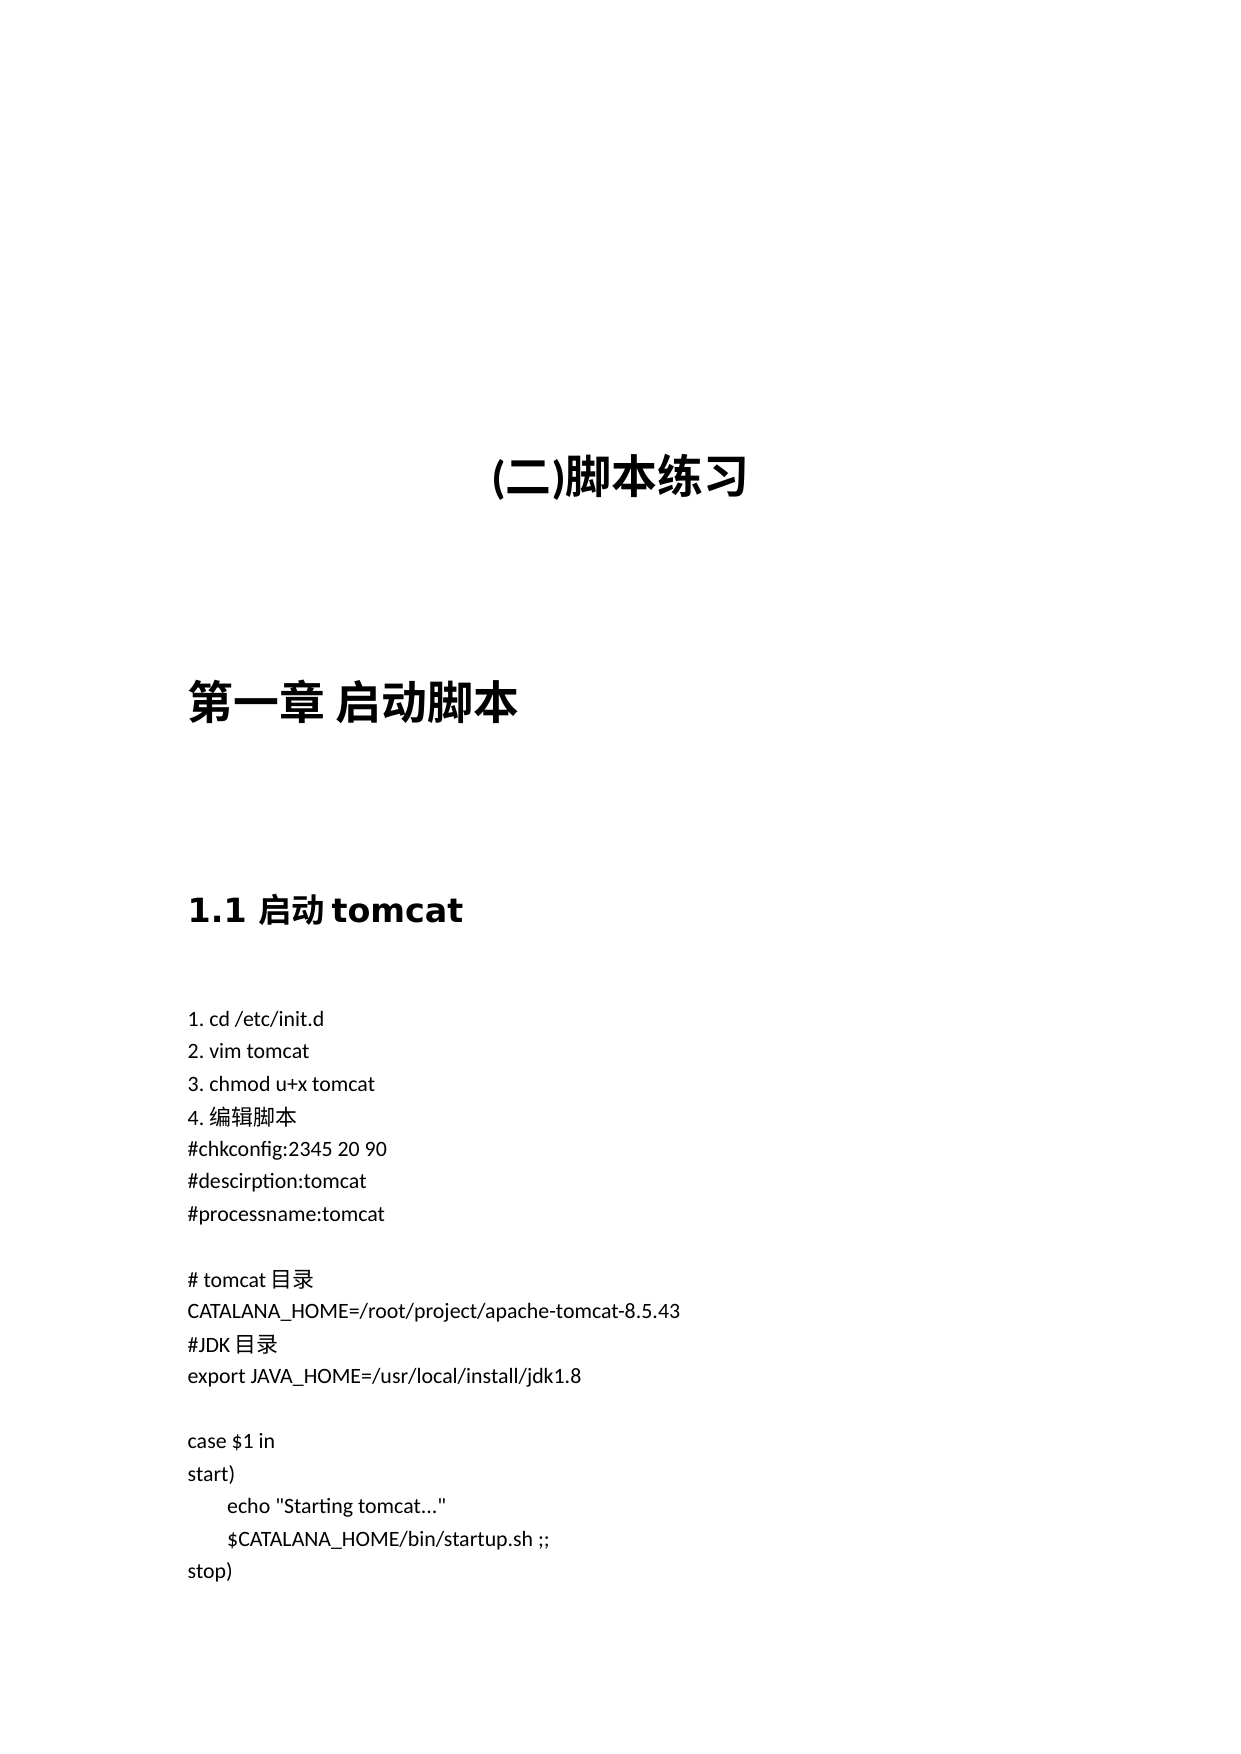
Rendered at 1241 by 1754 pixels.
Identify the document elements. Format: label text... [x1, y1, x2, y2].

text start) [187, 1457, 1053, 1489]
list vim tomcat [187, 1034, 1053, 1067]
text #descirption:tomcat [187, 1164, 1053, 1197]
subtitle 1.1 启动tomcat [187, 875, 1053, 940]
text $CATALANA_HOME/bin/startup.sh ;; [187, 1522, 1053, 1554]
text export JAVA_HOME=/usr/local/install/jdk1.8 [187, 1359, 1053, 1392]
list cd /etc/init.d [187, 1002, 1053, 1034]
list chmod u+x tomcat [187, 1067, 1053, 1099]
text stop) [187, 1554, 1053, 1587]
text echo "Starting tomcat..." [187, 1489, 1053, 1522]
text #chkconfig:2345 20 90 [187, 1132, 1053, 1164]
text #JDK目录 [187, 1327, 1053, 1359]
subtitle 脚本练习 [187, 425, 1053, 522]
text #processname:tomcat [187, 1197, 1053, 1229]
text CATALANA_HOME=/root/project/apache-tomcat-8.5.43 [187, 1294, 1053, 1327]
text case $1 in [187, 1424, 1053, 1457]
subtitle 启动脚本 [187, 651, 1053, 748]
list 编辑脚本 [187, 1099, 1053, 1132]
text # tomcat目录 [187, 1262, 1053, 1294]
